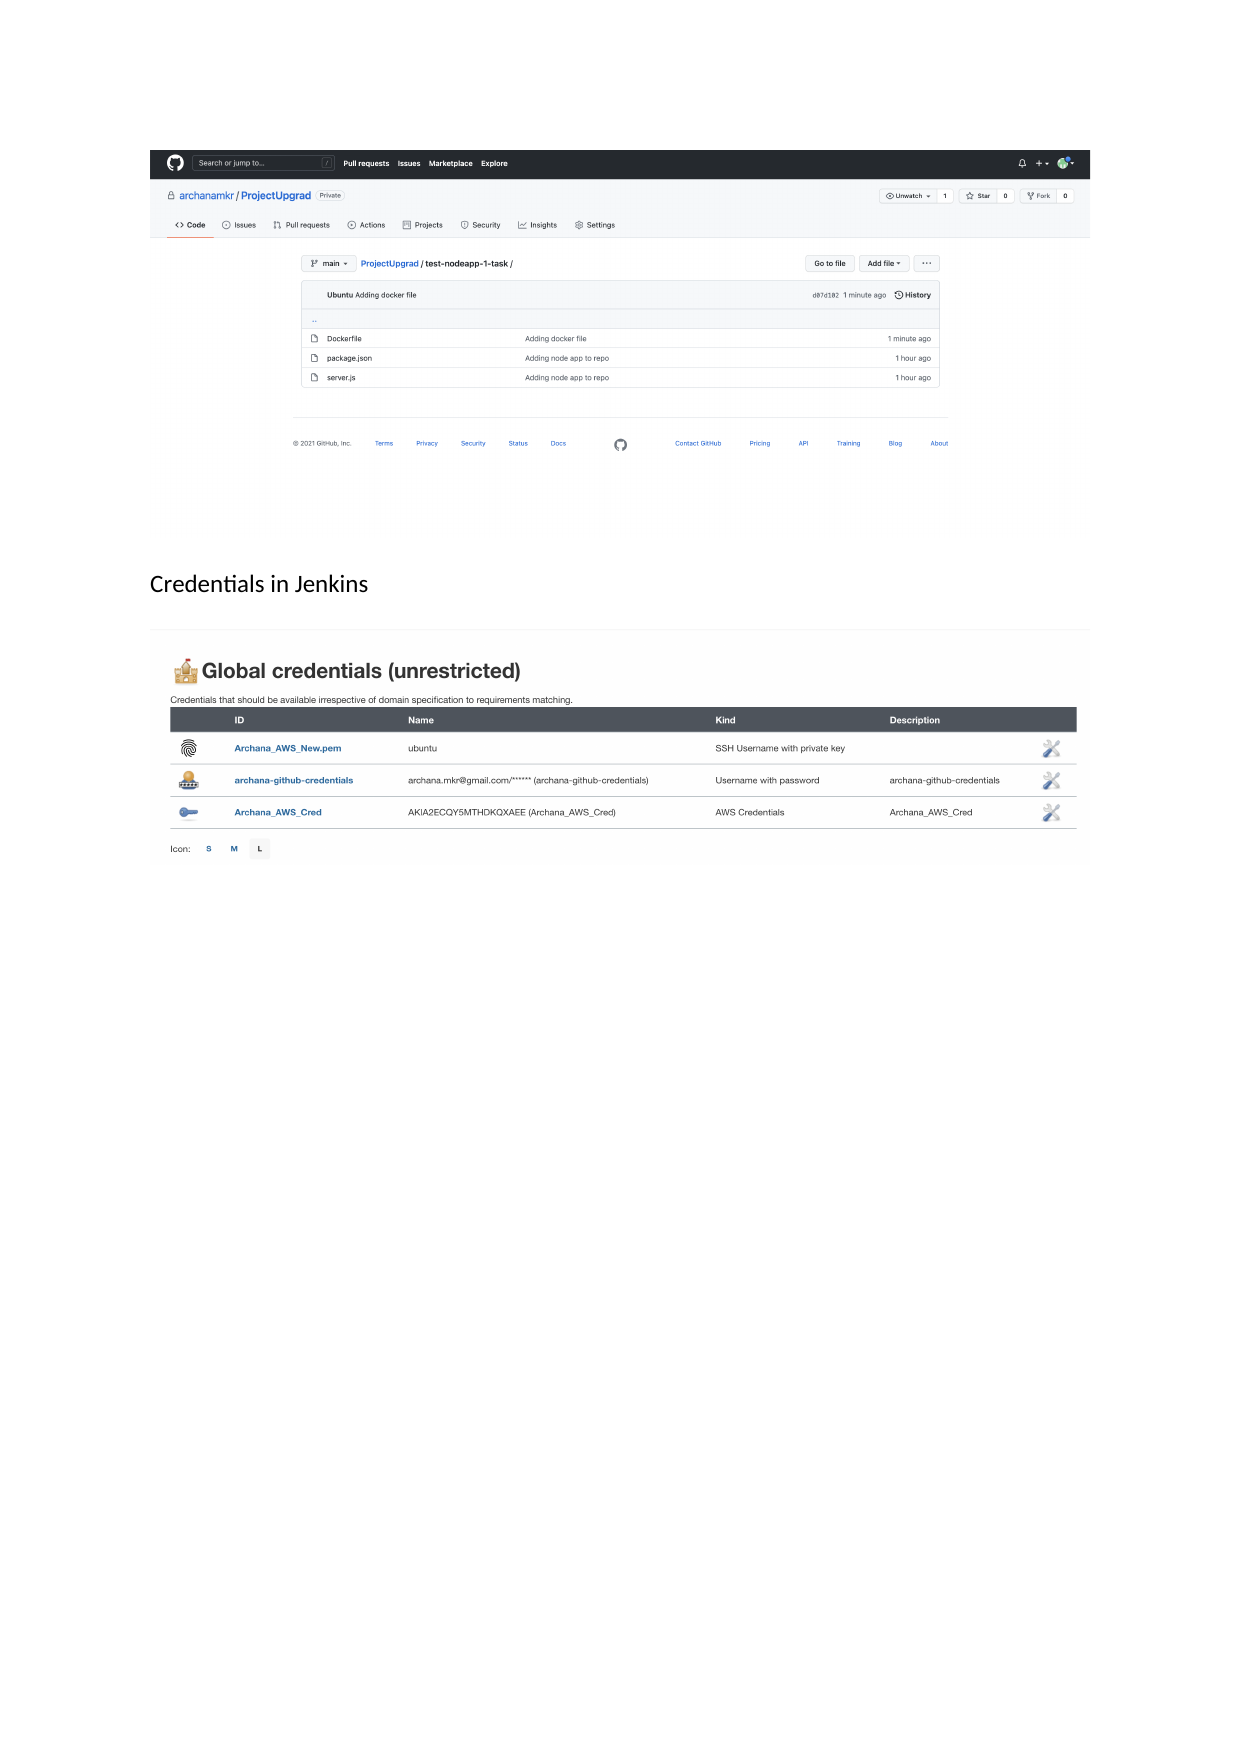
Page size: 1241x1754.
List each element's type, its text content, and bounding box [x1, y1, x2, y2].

text Credentials in Jenkins [150, 568, 1090, 599]
picture [150, 629, 1091, 865]
picture [150, 150, 1091, 538]
